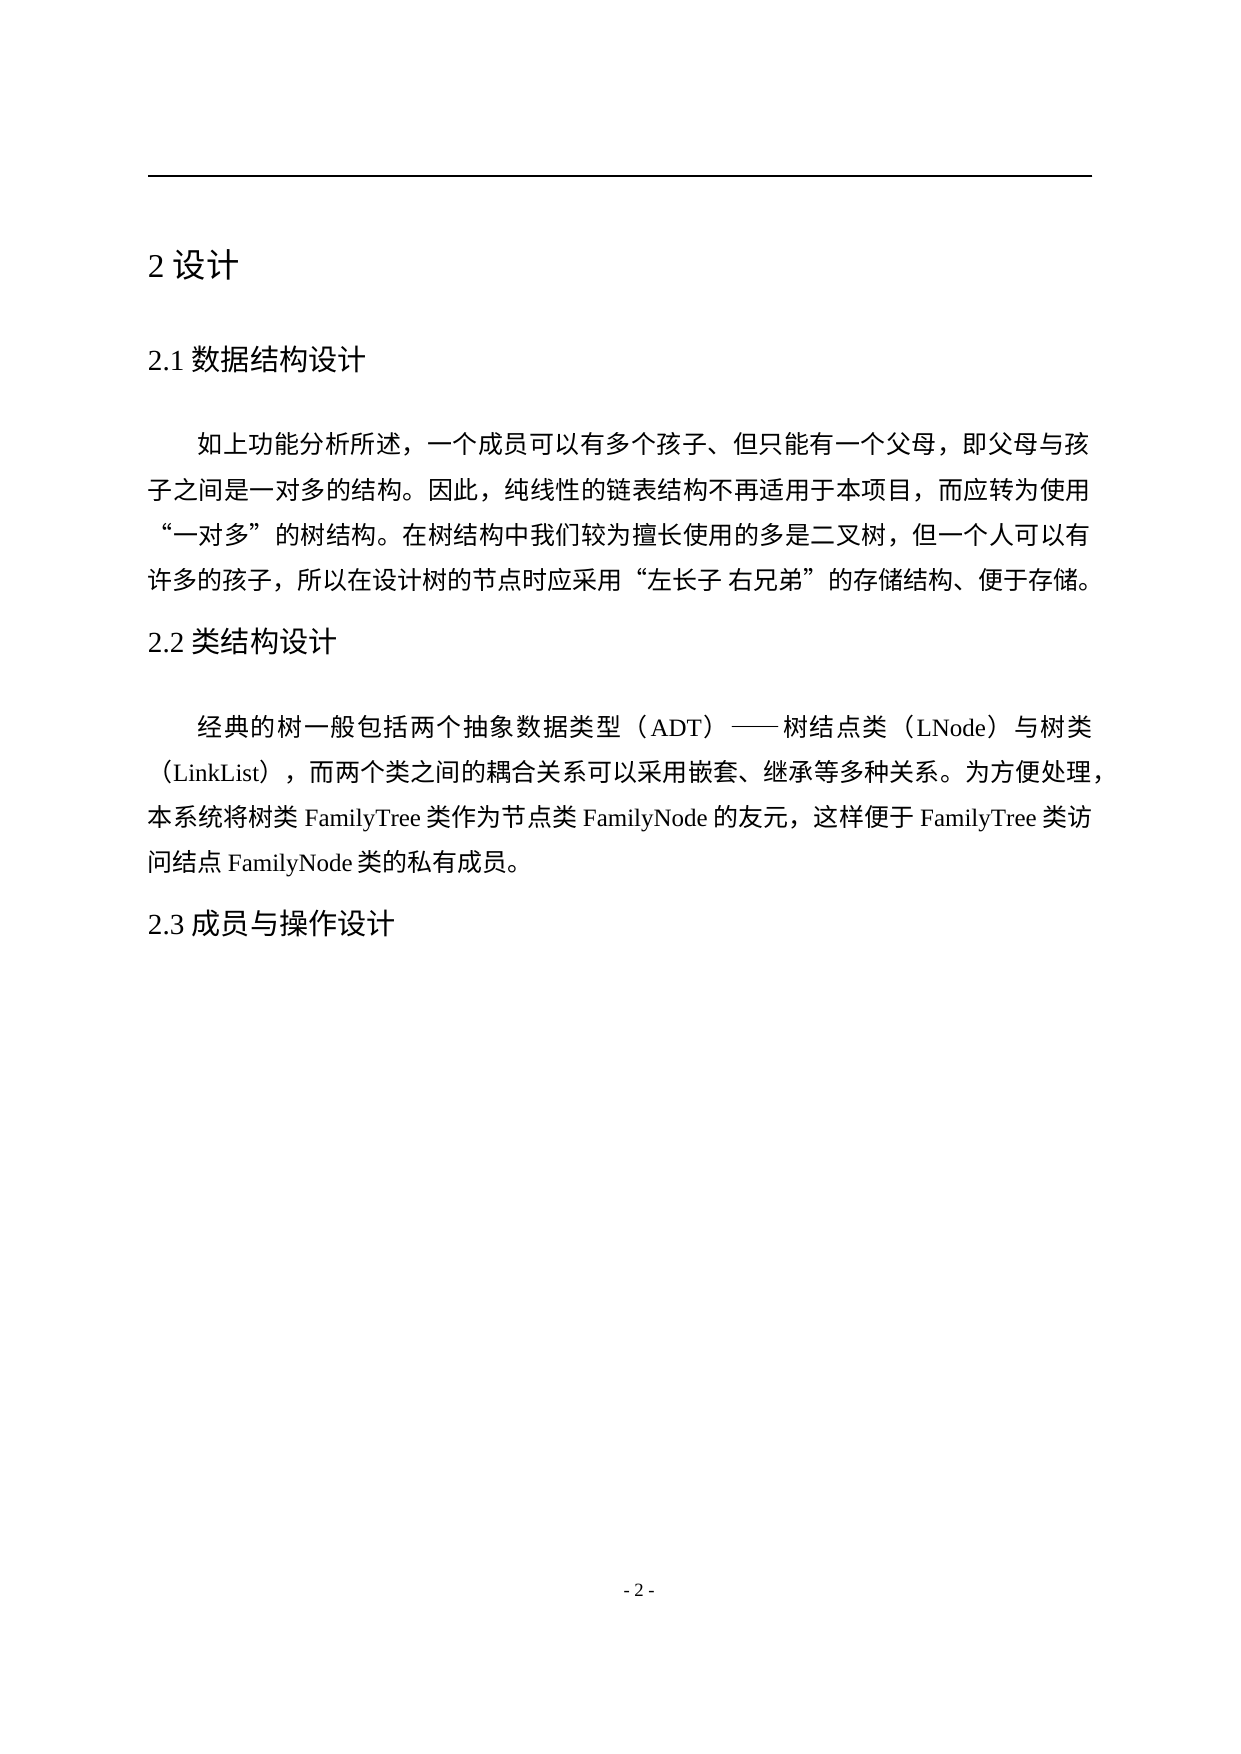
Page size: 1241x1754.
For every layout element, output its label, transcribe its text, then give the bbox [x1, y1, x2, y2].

text 经典的树一般包括两个抽象数据类型（ADT）——树结点类（LNode）与树类（LinkList），而两个类之间的耦合关系可以采用嵌套、继承等多种关系。为方便处理，本系统将树类FamilyTree类作为节点类FamilyNode的友元，这样便于FamilyTree类访问结点FamilyNode类的私有成员。 [148, 707, 1092, 879]
text 如上功能分析所述，一个成员可以有多个孩子、但只能有一个父母，即父母与孩子之间是一对多的结构。因此，纯线性的链表结构不再适用于本项目，而应转为使用“一对多”的树结构。在树结构中我们较为擅长使用的多是二叉树，但一个人可以有许多的孩子，所以在设计树的节点时应采用“左长子 右兄弟”的存储结构、便于存储。 [148, 425, 1092, 597]
subtitle 2 设计 [148, 239, 1092, 287]
subtitle 2.2 类结构设计 [148, 618, 1092, 661]
subtitle 2.3 成员与操作设计 [148, 901, 1092, 943]
subtitle 2.1 数据结构设计 [148, 336, 1092, 379]
